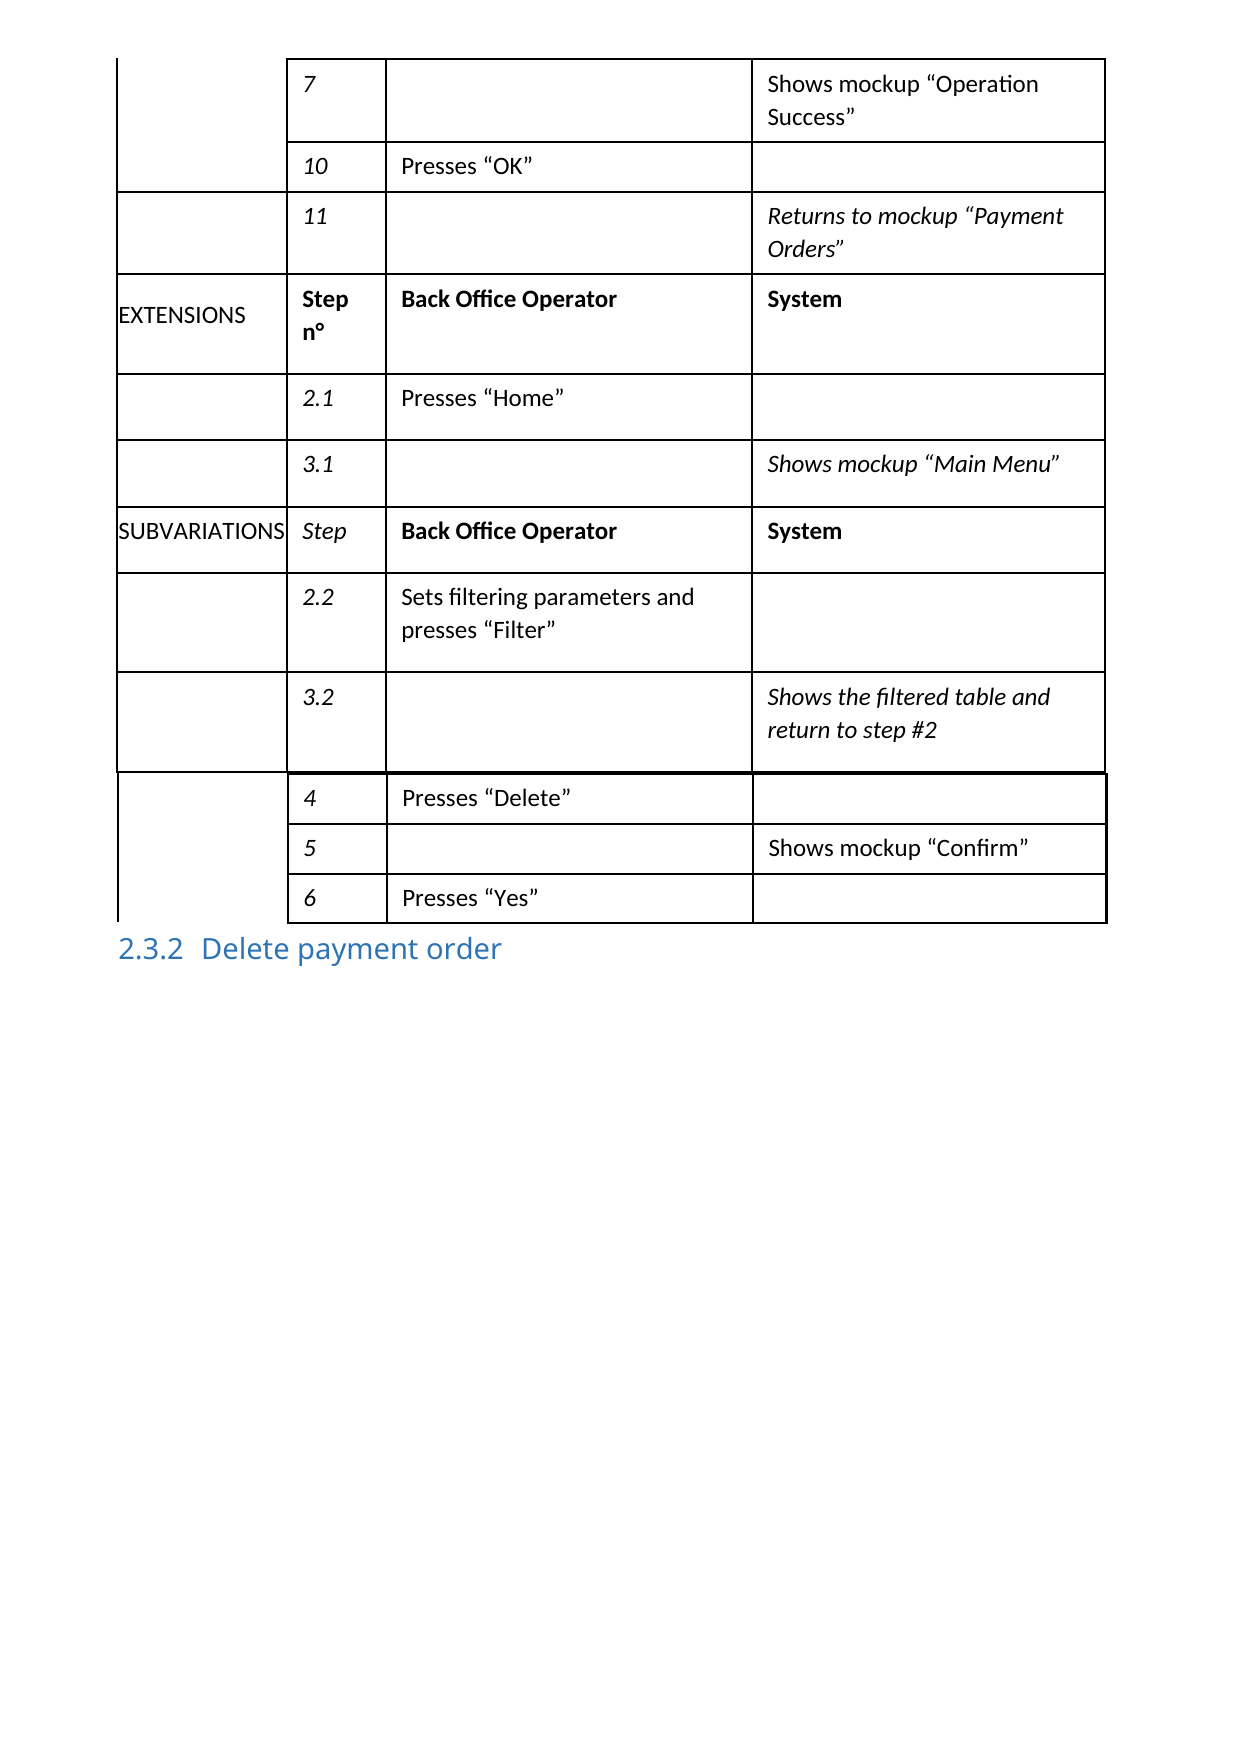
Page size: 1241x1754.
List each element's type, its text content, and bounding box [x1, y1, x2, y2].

table_cell Presses “Home” [387, 375, 751, 439]
table_cell System [753, 508, 1104, 572]
table_cell 10 [288, 143, 385, 191]
table_cell 2.1 [288, 375, 385, 439]
table_cell Shows mockup “Main Menu” [753, 441, 1104, 506]
table_cell 4 [289, 775, 386, 822]
table_cell [754, 775, 1105, 822]
table_cell 11 [288, 193, 385, 273]
table_cell [754, 875, 1105, 922]
table_cell [118, 673, 286, 771]
table_cell [118, 375, 286, 439]
table_cell [753, 574, 1104, 671]
table_cell Back Office Operator [387, 508, 751, 572]
table_cell [387, 193, 751, 273]
table_cell 3.2 [288, 673, 385, 771]
table_cell [118, 441, 286, 506]
table_cell Presses “Yes” [388, 875, 752, 922]
subtitle Delete payment order [118, 928, 1122, 968]
table_cell Step n° [288, 275, 385, 372]
table_cell [118, 193, 286, 273]
table_cell Shows the filtered table and return to step #2 [753, 673, 1104, 771]
table_cell [118, 574, 286, 671]
table_cell [388, 825, 752, 872]
table_cell [753, 143, 1104, 191]
table_header [118, 58, 286, 191]
table_cell Sets filtering parameters and presses “Filter” [387, 574, 751, 671]
table_cell 5 [289, 825, 386, 872]
table_cell Step [288, 508, 385, 572]
table_cell SUBVARIATIONS [118, 508, 286, 572]
table_cell [387, 673, 751, 771]
table_header Shows mockup “Operation Success” [753, 60, 1104, 141]
table_cell [753, 375, 1104, 439]
table_header [387, 60, 751, 141]
table_cell [387, 441, 751, 506]
table_cell 6 [289, 875, 386, 922]
table_cell Returns to mockup “Payment Orders” [753, 193, 1104, 273]
table_cell 3.1 [288, 441, 385, 506]
table_cell Presses “OK” [387, 143, 751, 191]
table_cell 2.2 [288, 574, 385, 671]
table_cell EXTENSIONS [118, 275, 286, 372]
table_cell Presses “Delete” [388, 775, 752, 822]
table_header 7 [288, 60, 385, 141]
table_cell Shows mockup “Confirm” [754, 825, 1105, 872]
table_cell Back Office Operator [387, 275, 751, 372]
table_cell System [753, 275, 1104, 372]
